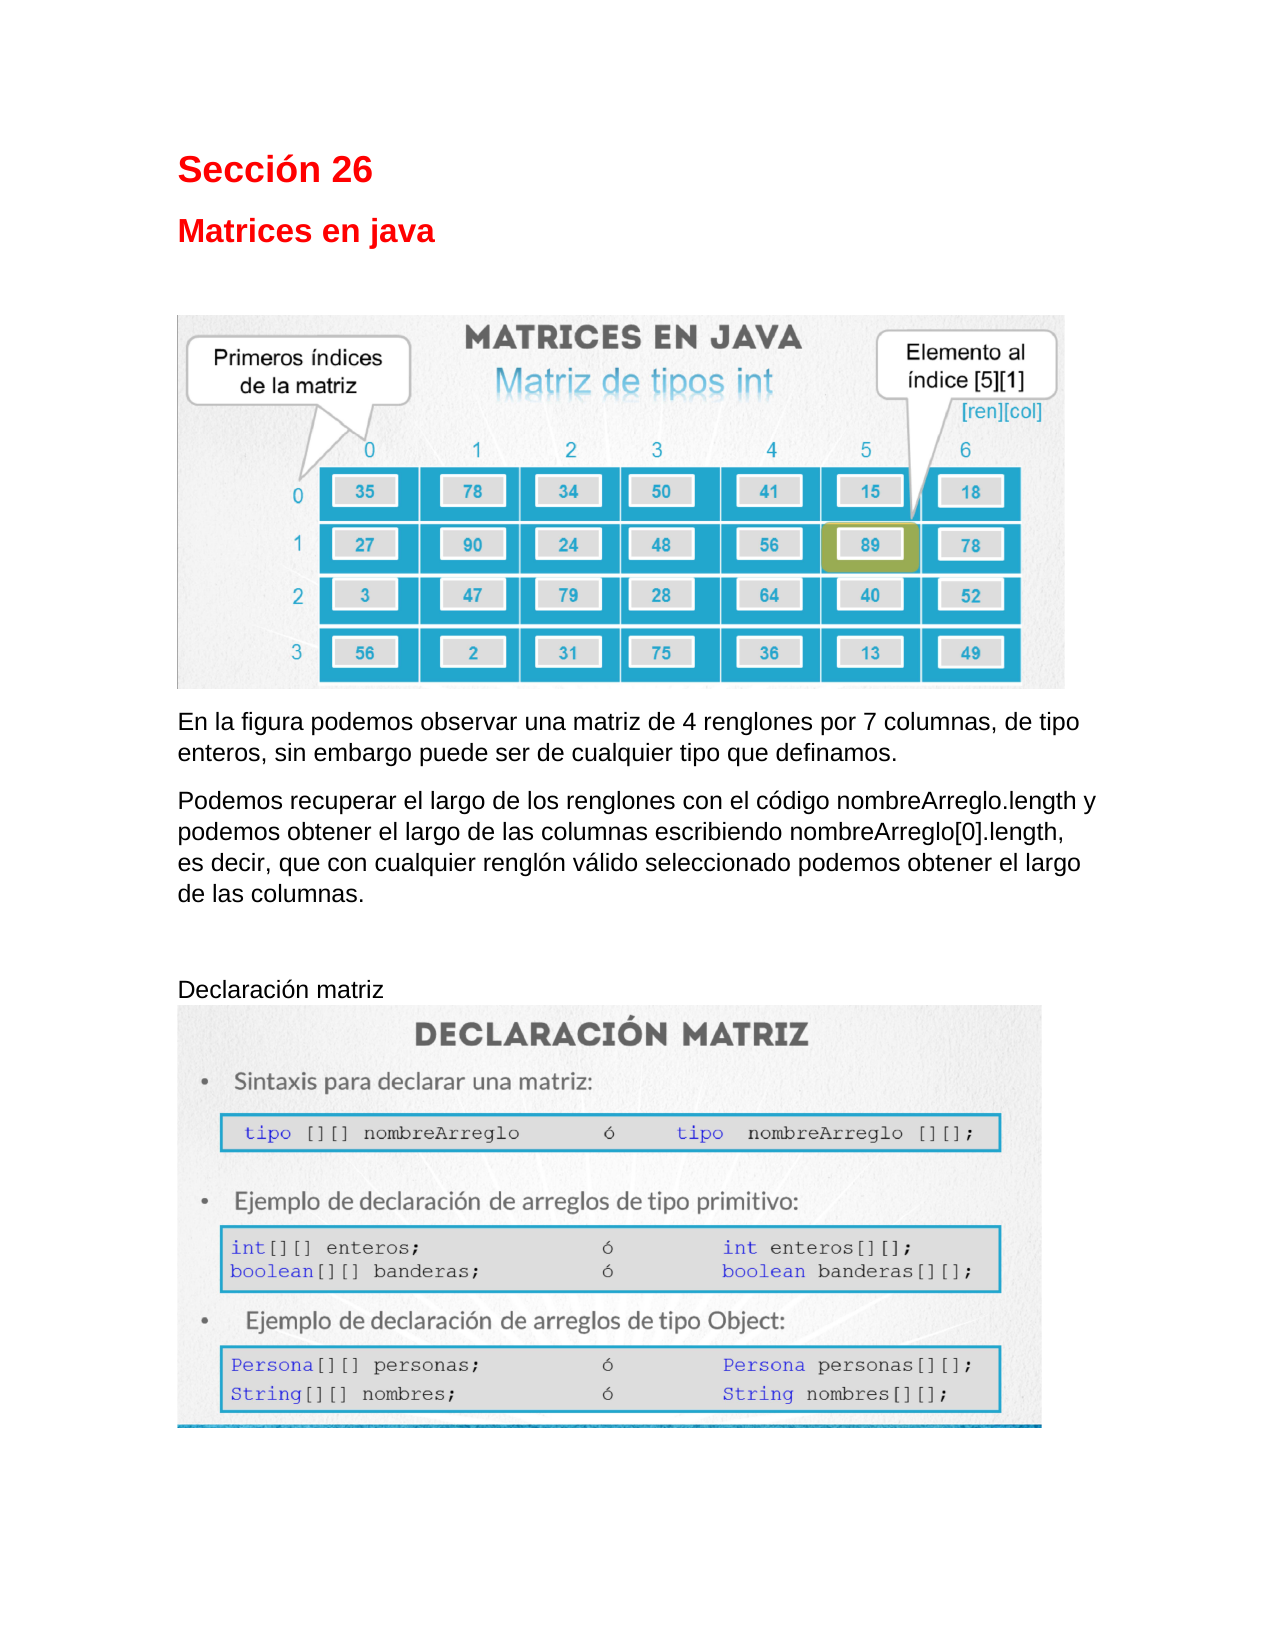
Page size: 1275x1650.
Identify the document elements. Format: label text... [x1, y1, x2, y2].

text Podemos recuperar el largo de los renglones con el código nombreArreglo.length y podemos obtener el largo de las columnas escribiendo nombreArreglo[0].length, es decir, que con cualquier renglón válido seleccionado podemos obtener el largo de las columnas. [177, 786, 1098, 908]
text Sección 26 [177, 148, 1098, 191]
text En la figura podemos observar una matriz de 4 renglones por 7 columnas, de tipo enteros, sin embargo puede ser de cualquier tipo que definamos. [177, 707, 1098, 767]
text Matrices en java [177, 211, 1098, 249]
picture [177, 1005, 1042, 1428]
picture [177, 315, 1065, 689]
